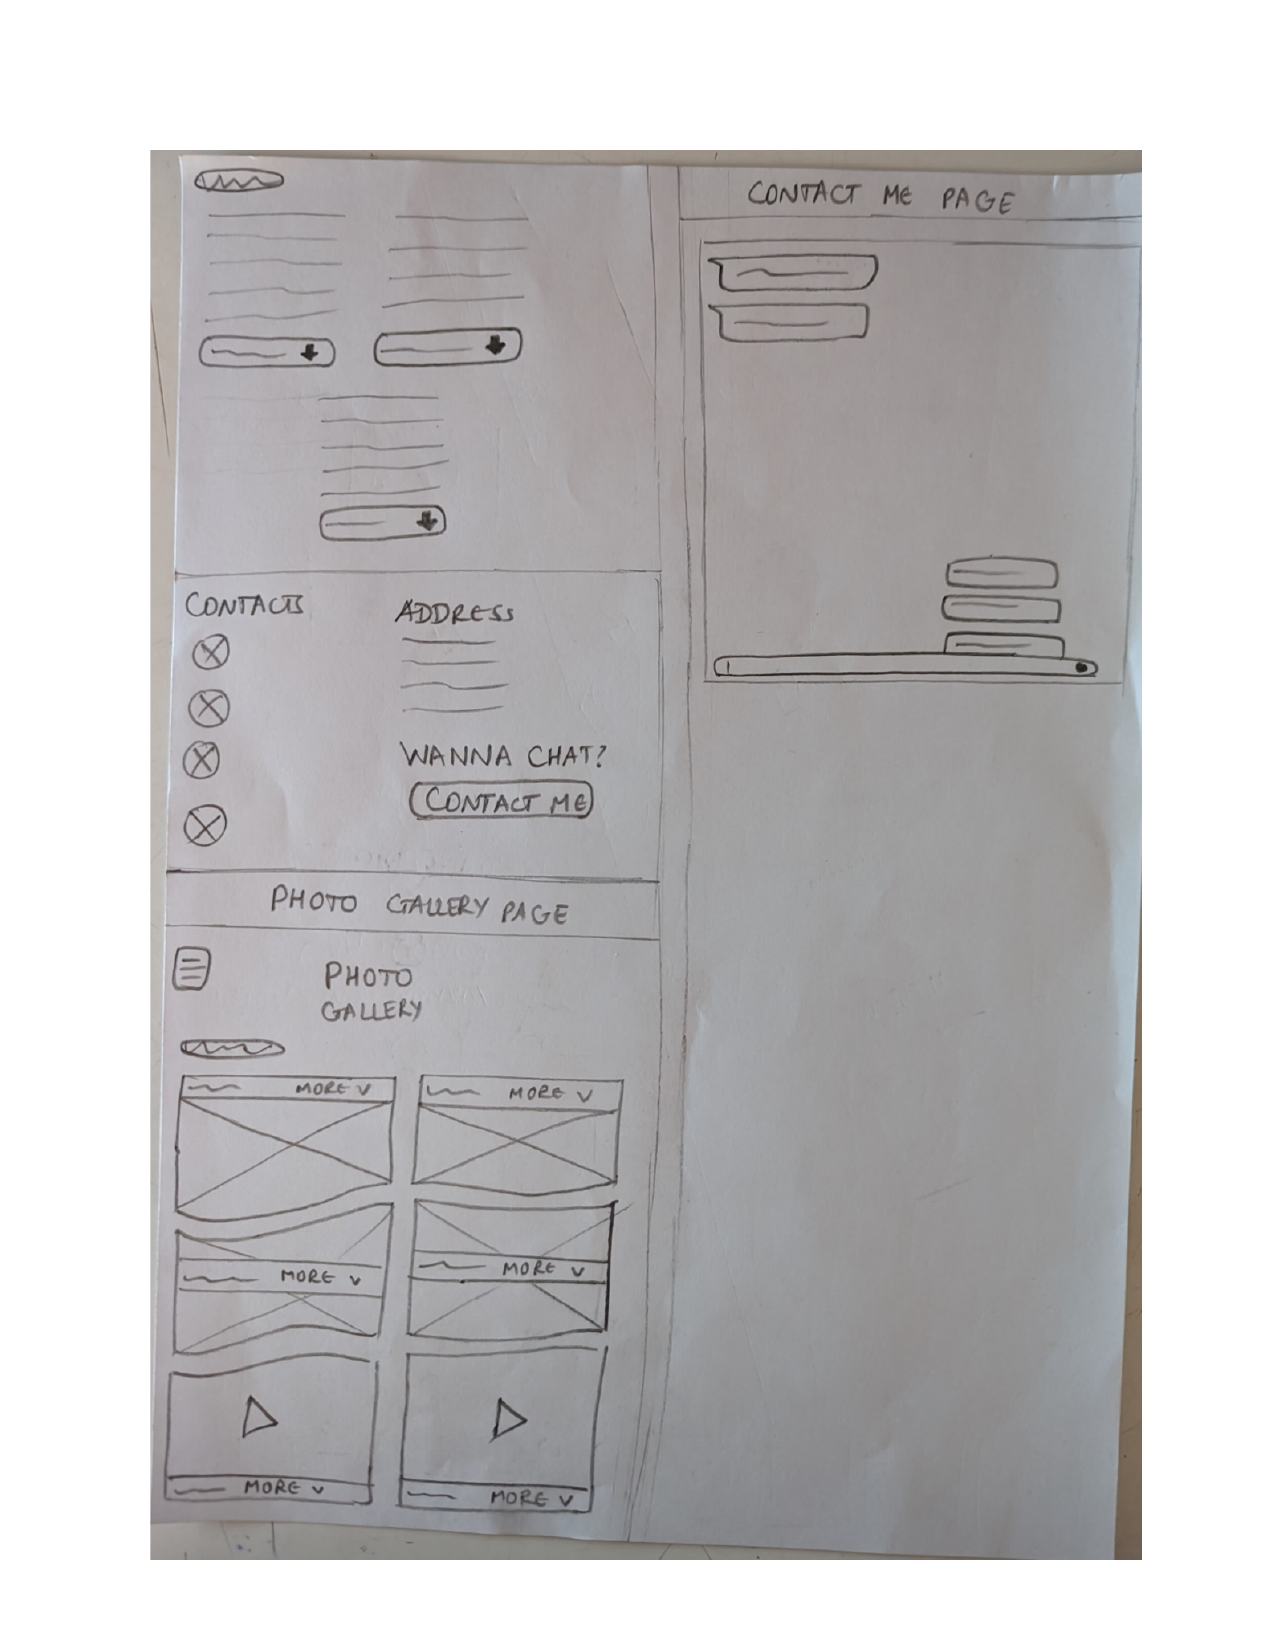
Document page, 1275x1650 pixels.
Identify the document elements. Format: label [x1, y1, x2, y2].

picture [150, 150, 1142, 1560]
